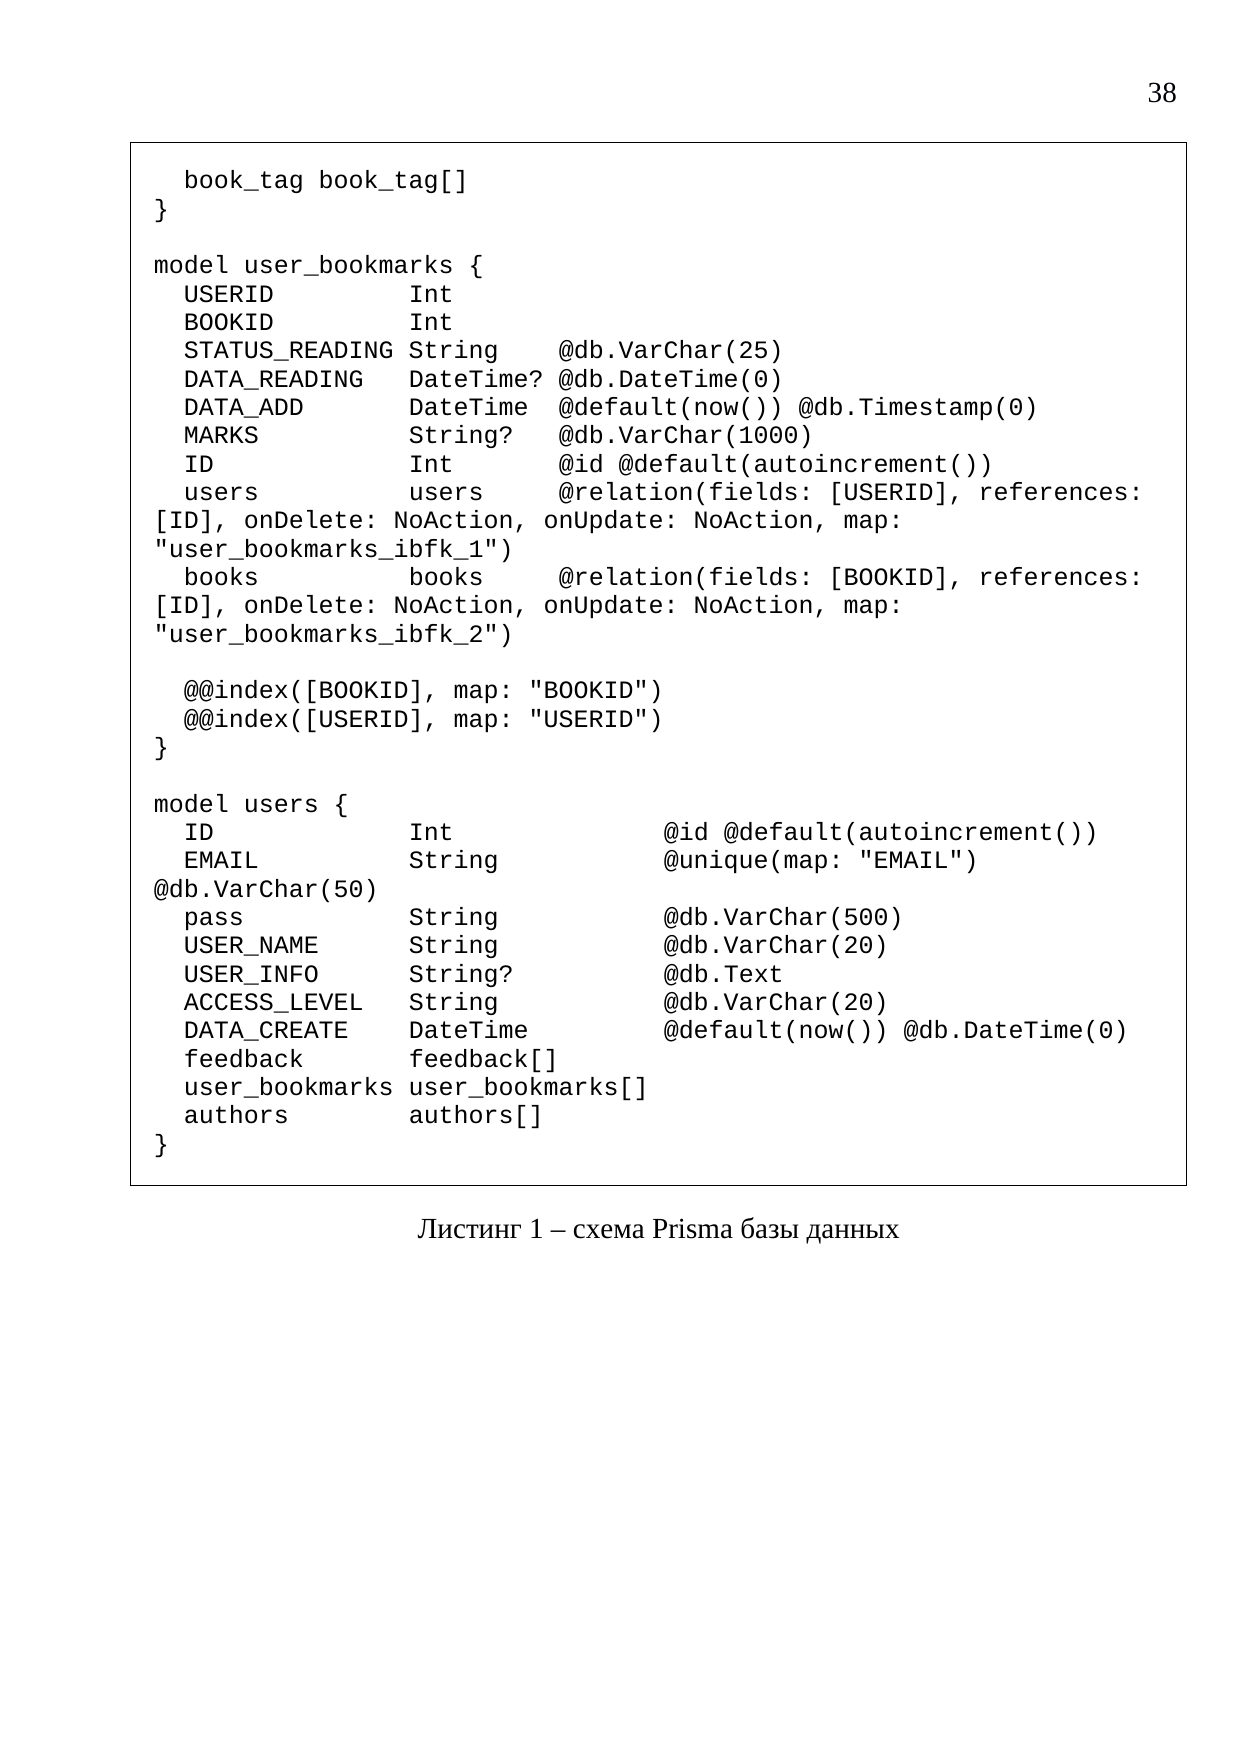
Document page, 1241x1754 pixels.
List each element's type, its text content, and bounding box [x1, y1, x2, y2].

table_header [131, 143, 1186, 1185]
text Листинг 1 – схема Prisma базы данных [130, 1211, 1187, 1244]
